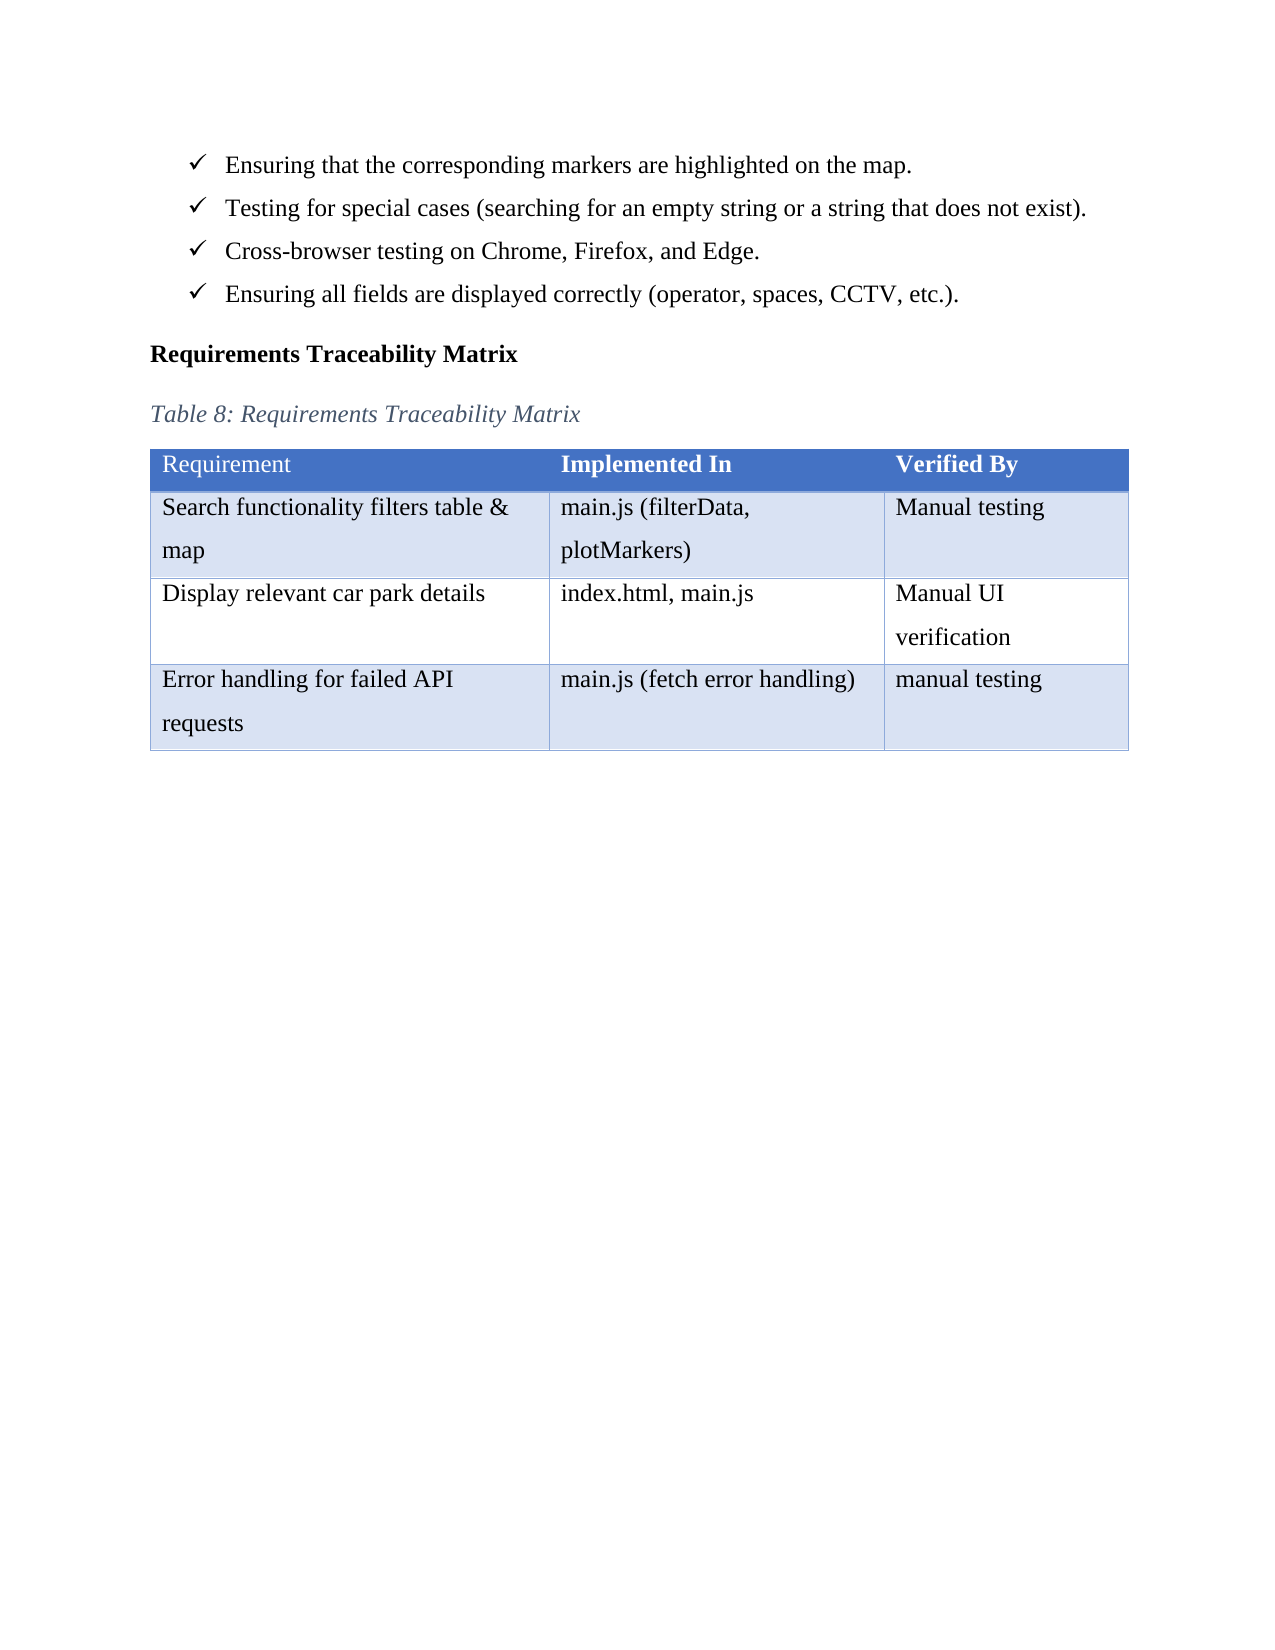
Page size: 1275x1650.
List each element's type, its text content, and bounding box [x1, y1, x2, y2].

text Table 8: Requirements Traceability Matrix [150, 399, 1125, 428]
list Ensuring that the corresponding markers are highlighted on the map. [187, 150, 1125, 179]
table_cell Error handling for failed API requests [151, 665, 549, 749]
table_cell Manual UI verification [885, 579, 1128, 663]
text Requirements Traceability Matrix [150, 339, 1125, 368]
list Cross-browser testing on Chrome, Firefox, and Edge. [187, 236, 1125, 265]
table_cell Display relevant car park details [151, 579, 549, 663]
table_cell Search functionality filters table & map [151, 493, 549, 577]
table_cell main.js (filterData, plotMarkers) [550, 493, 884, 577]
list Testing for special cases (searching for an empty string or a string that does not exist). [187, 193, 1125, 222]
table_cell Manual testing [885, 493, 1128, 577]
table_cell index.html, main.js [550, 579, 884, 663]
table_header Implemented In [550, 450, 884, 491]
table_header Verified By [885, 450, 1128, 491]
table_cell main.js (fetch error handling) [550, 665, 884, 749]
table_cell manual testing [885, 665, 1128, 749]
list Ensuring all fields are displayed correctly (operator, spaces, CCTV, etc.). [187, 279, 1125, 308]
table_header Requirement [151, 450, 549, 491]
